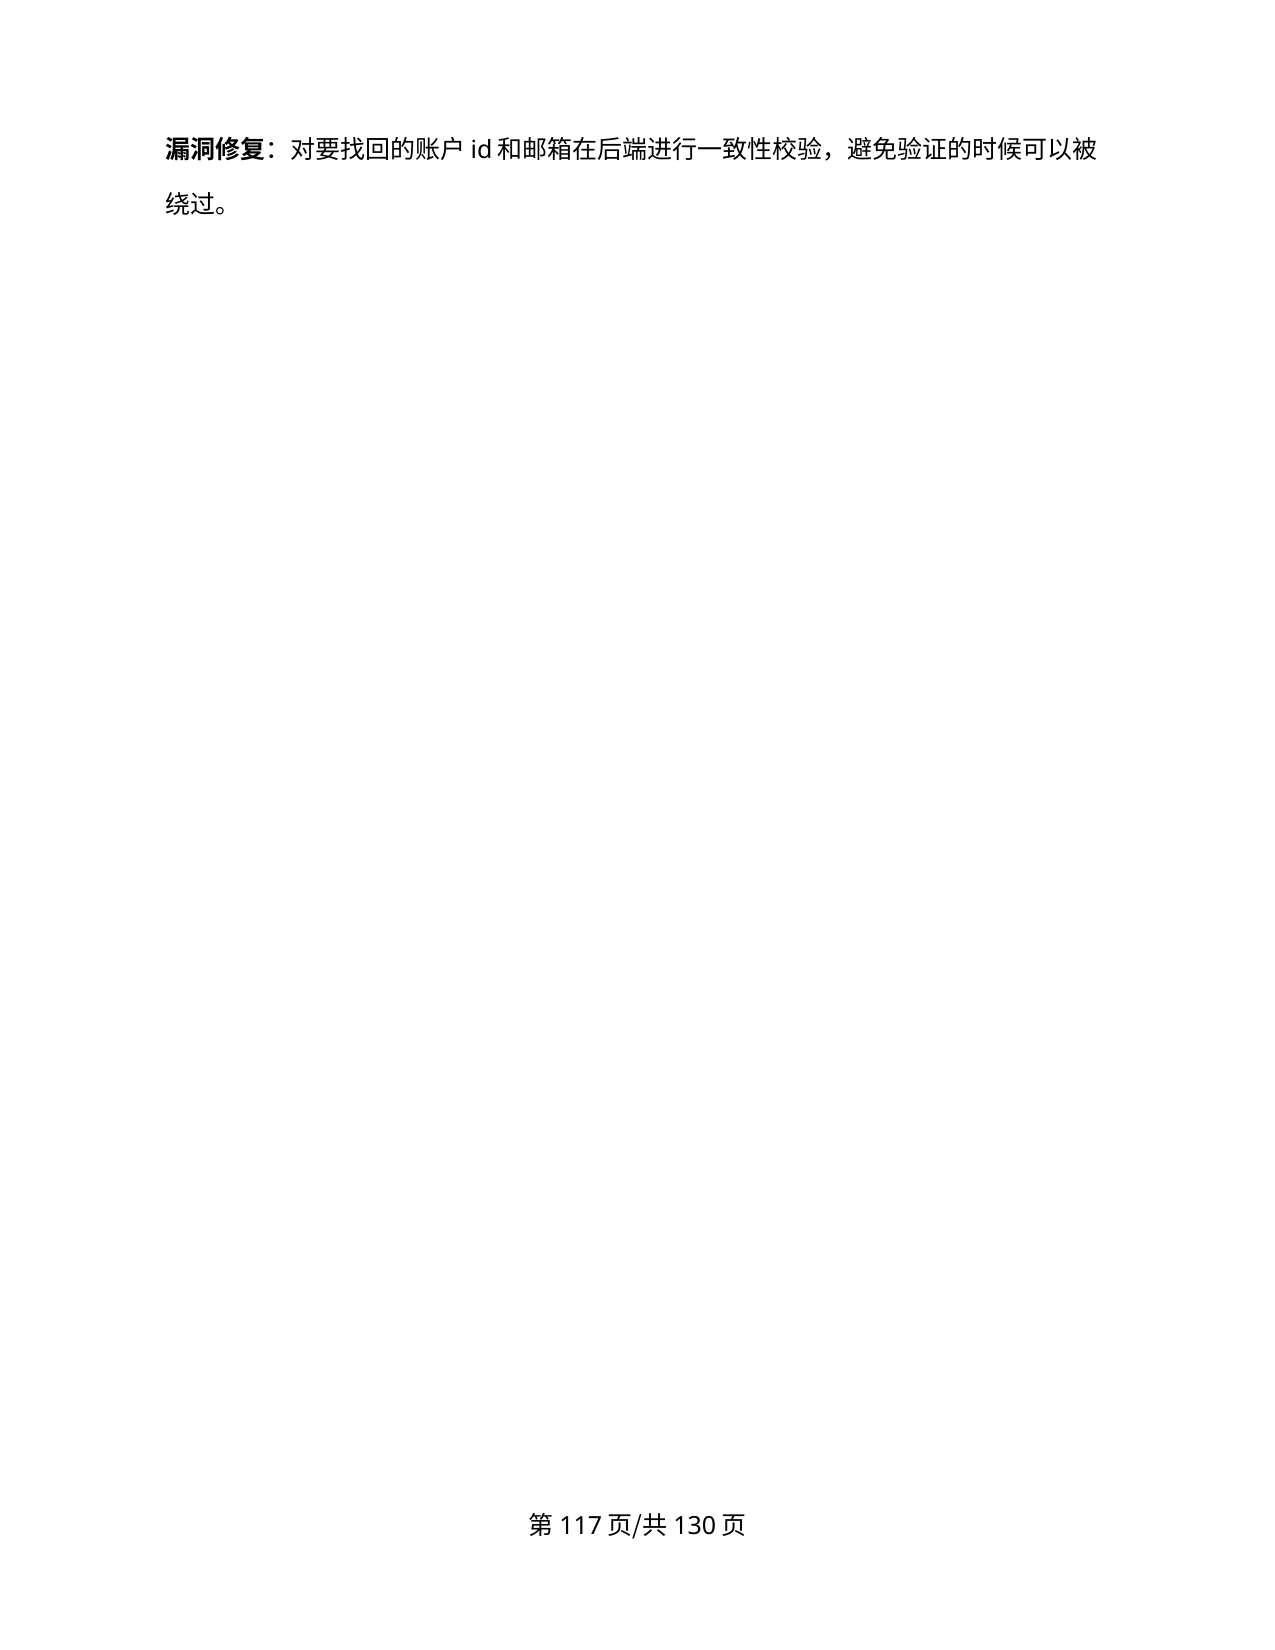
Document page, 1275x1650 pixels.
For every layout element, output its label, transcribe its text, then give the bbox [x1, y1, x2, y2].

text 漏洞修复：对要找回的账户id和邮箱在后端进行一致性校验，避免验证的时候可以被绕过。 [165, 130, 1109, 221]
